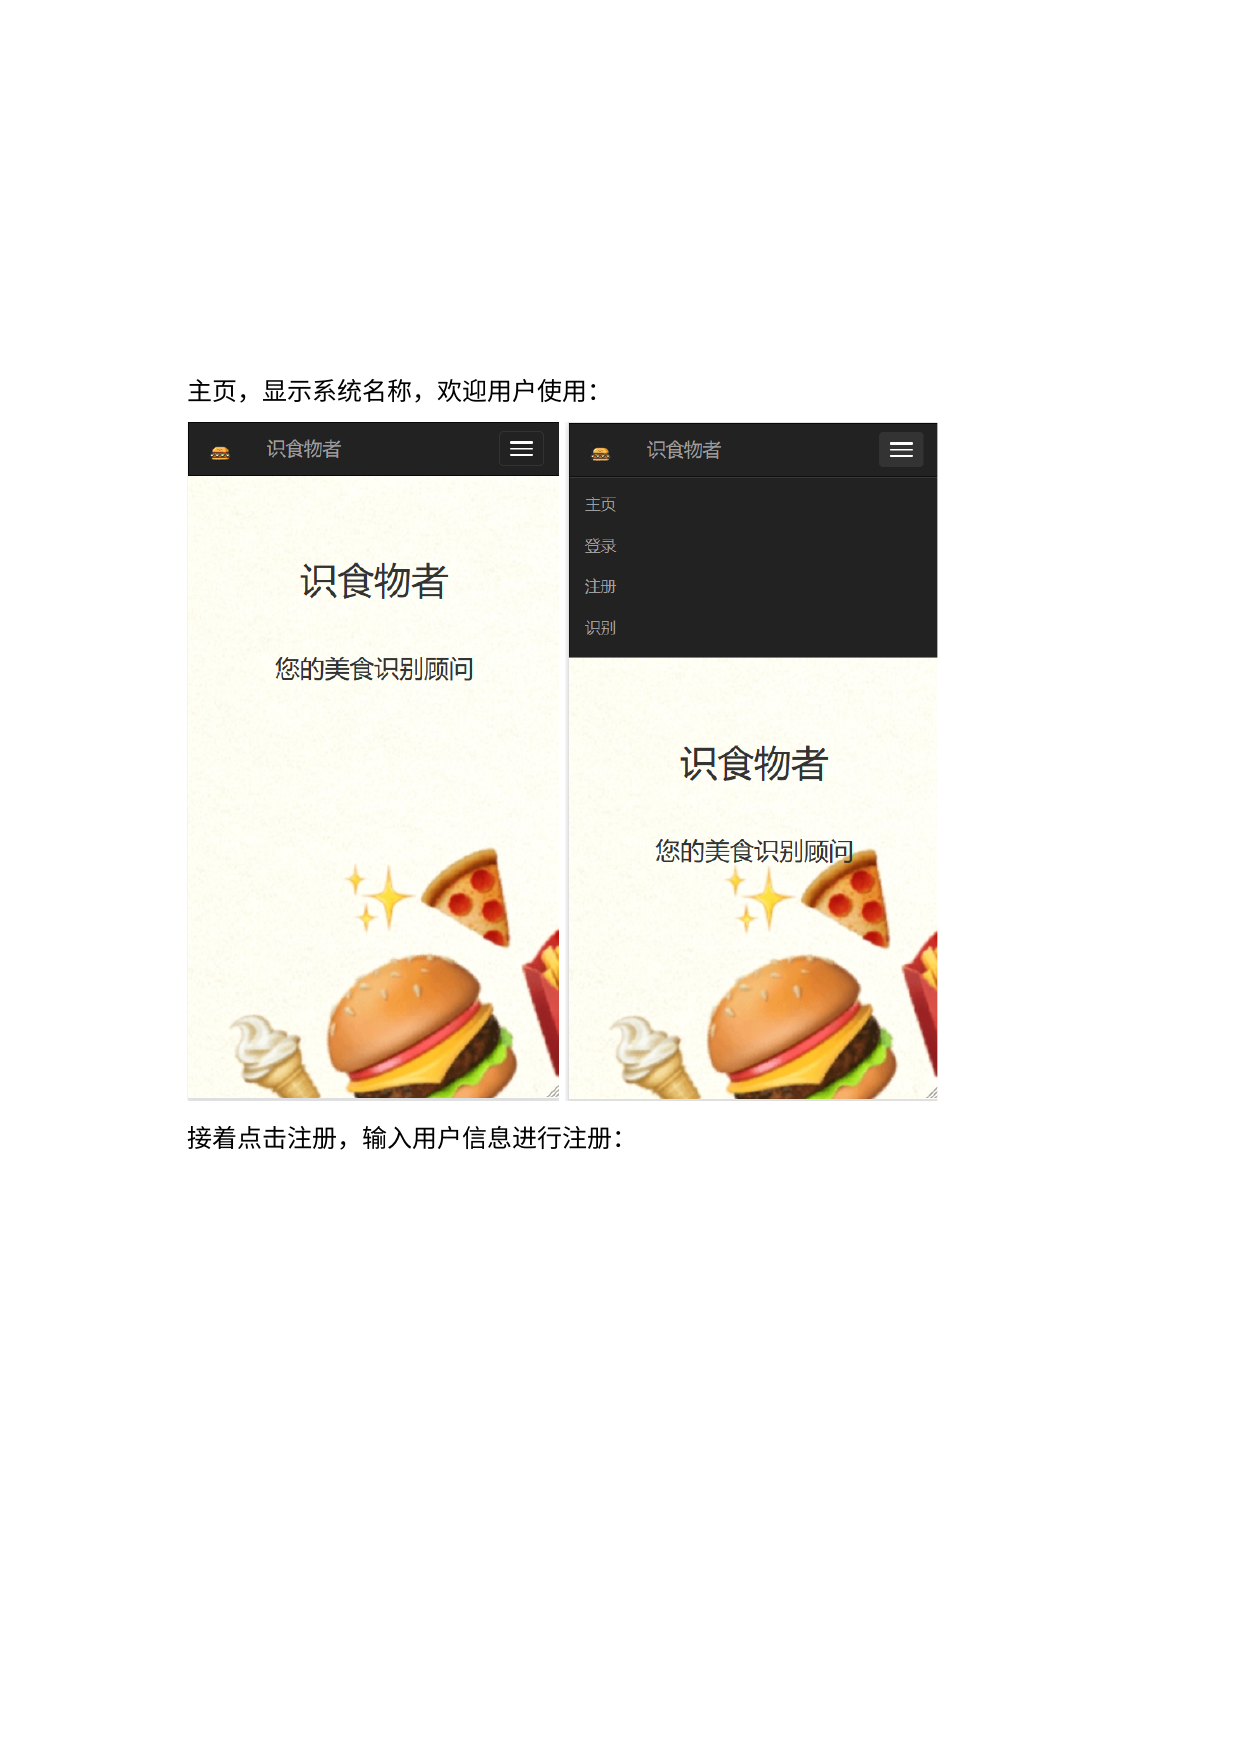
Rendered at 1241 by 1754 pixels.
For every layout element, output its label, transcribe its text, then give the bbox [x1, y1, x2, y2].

text 主页，显示系统名称，欢迎用户使用： [187, 357, 1053, 422]
picture [565, 422, 938, 1101]
picture [187, 422, 559, 1101]
text 接着点击注册，输入用户信息进行注册： [187, 1104, 1053, 1169]
